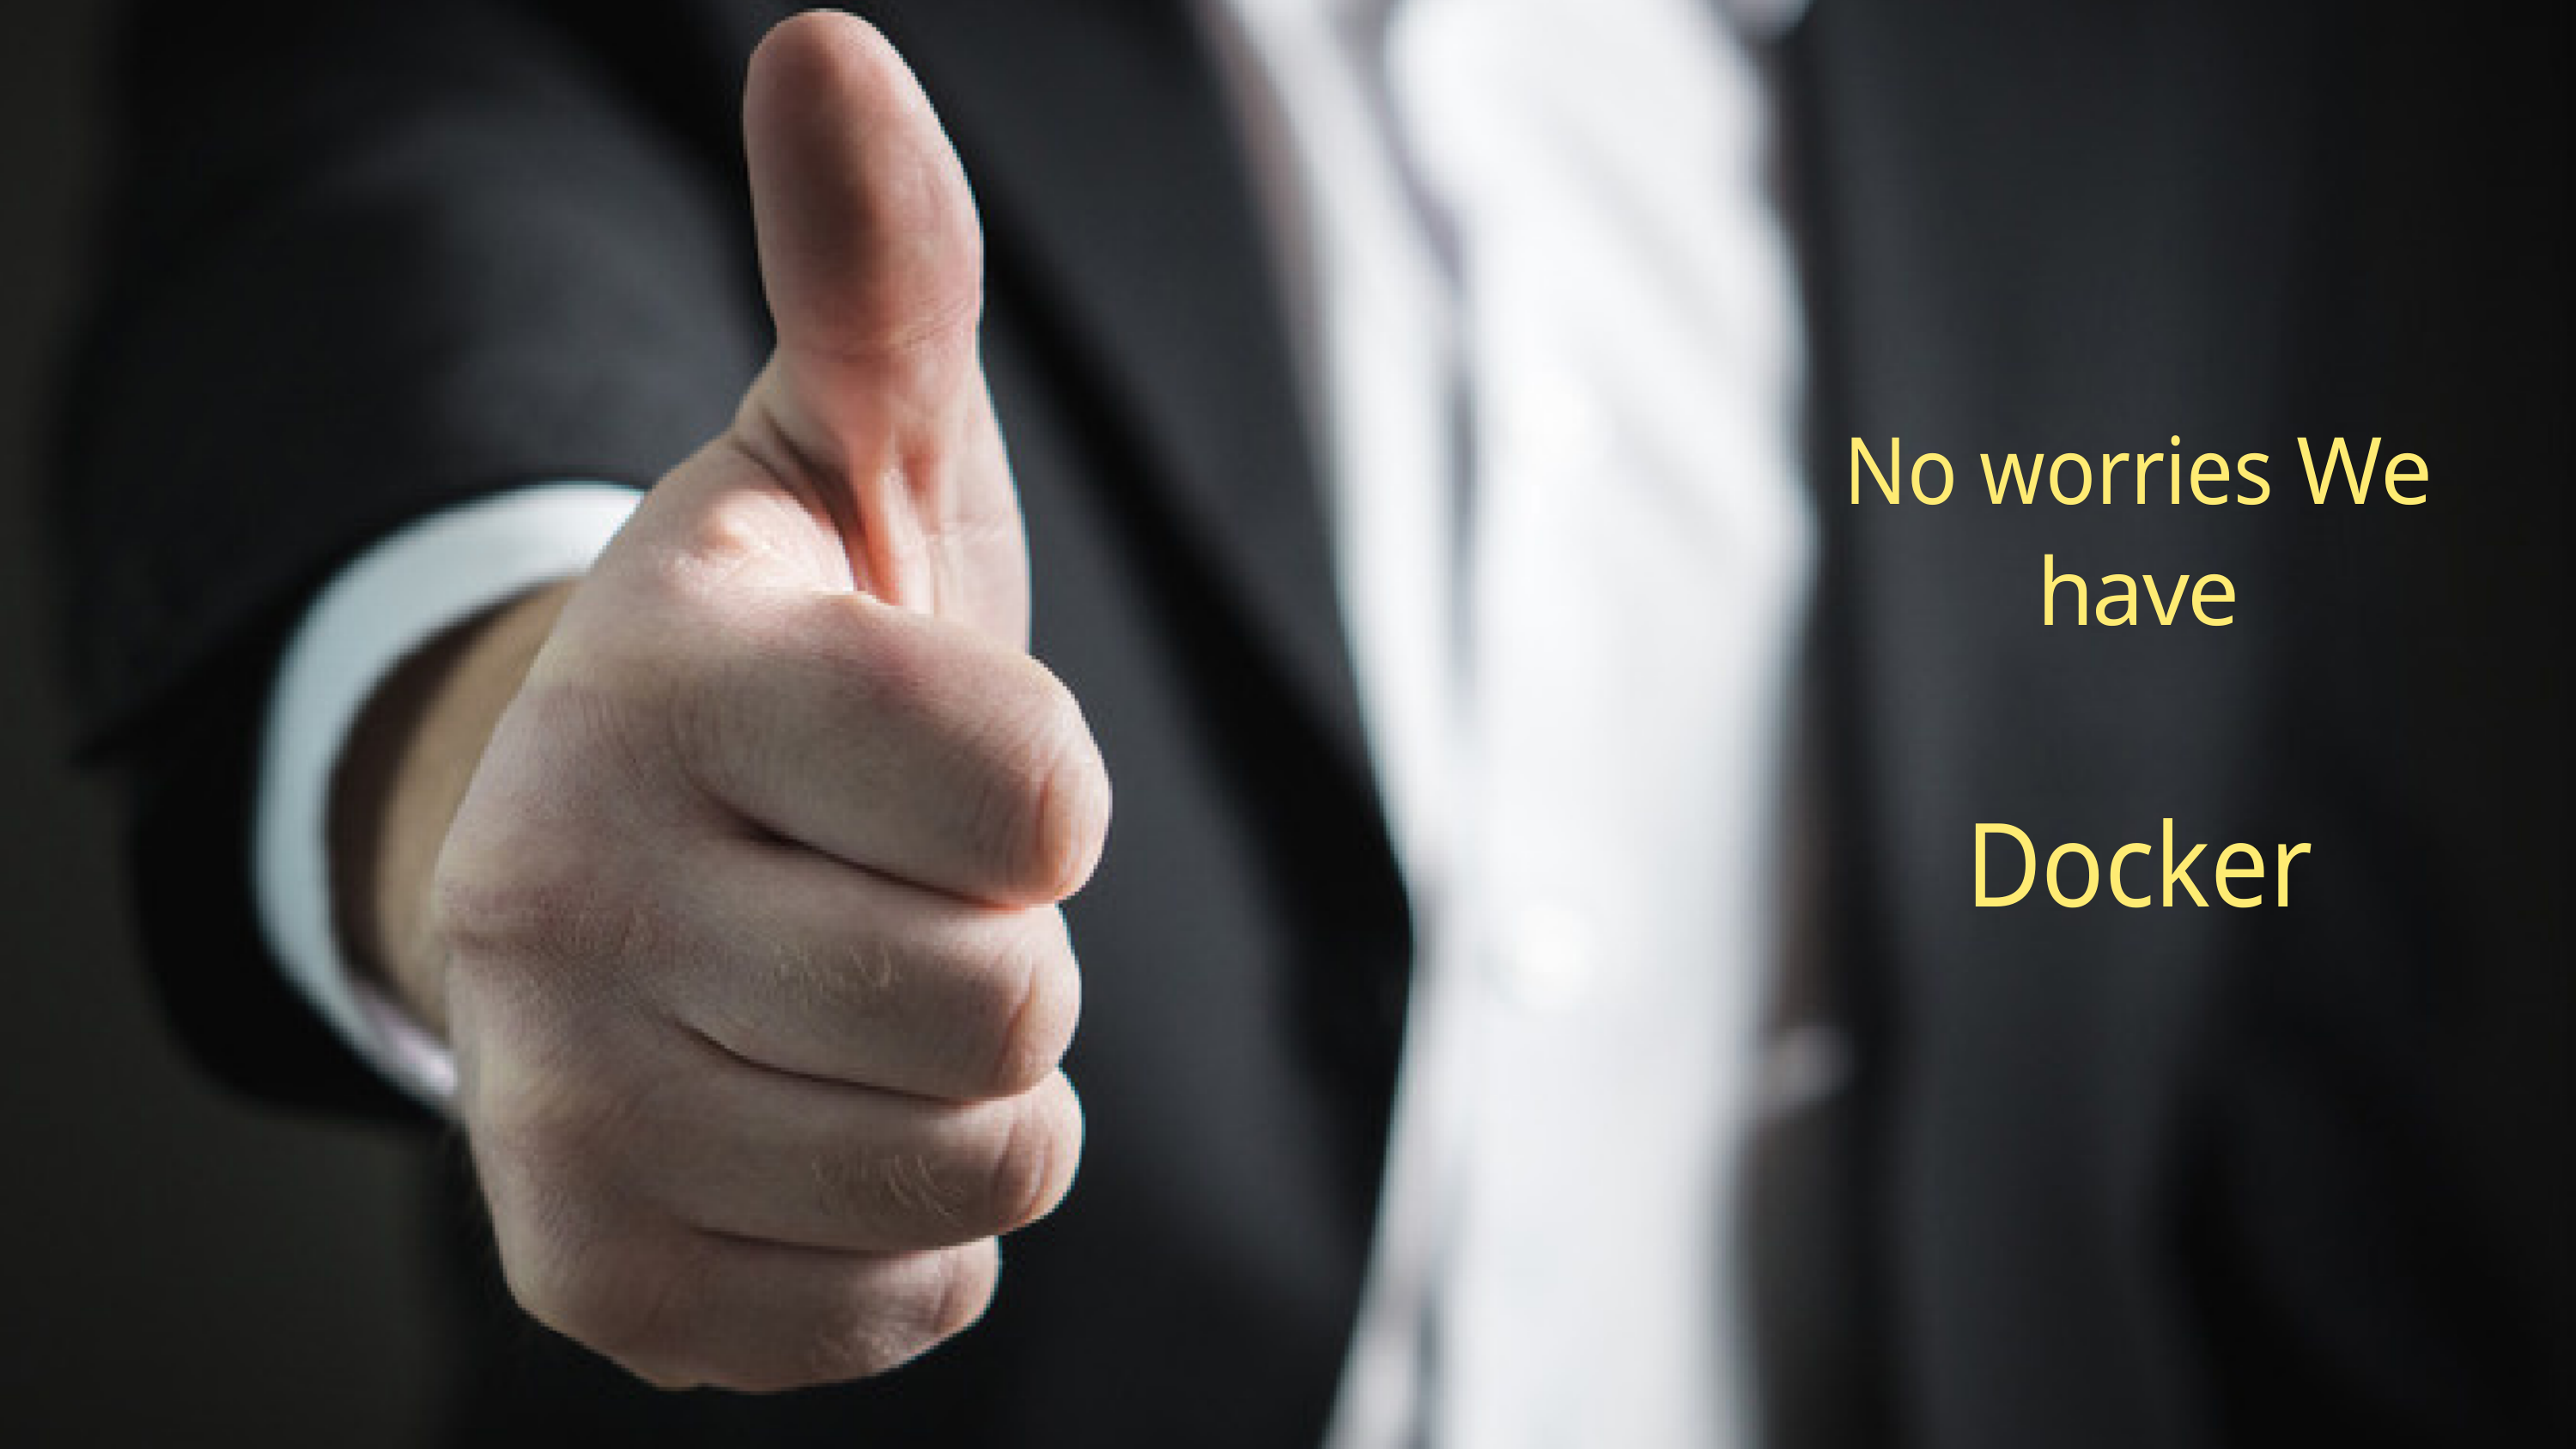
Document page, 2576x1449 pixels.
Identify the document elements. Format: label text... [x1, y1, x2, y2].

picture [0, 0, 2576, 1449]
text No worries We have [1818, 404, 2461, 653]
text Docker [1818, 783, 2461, 941]
